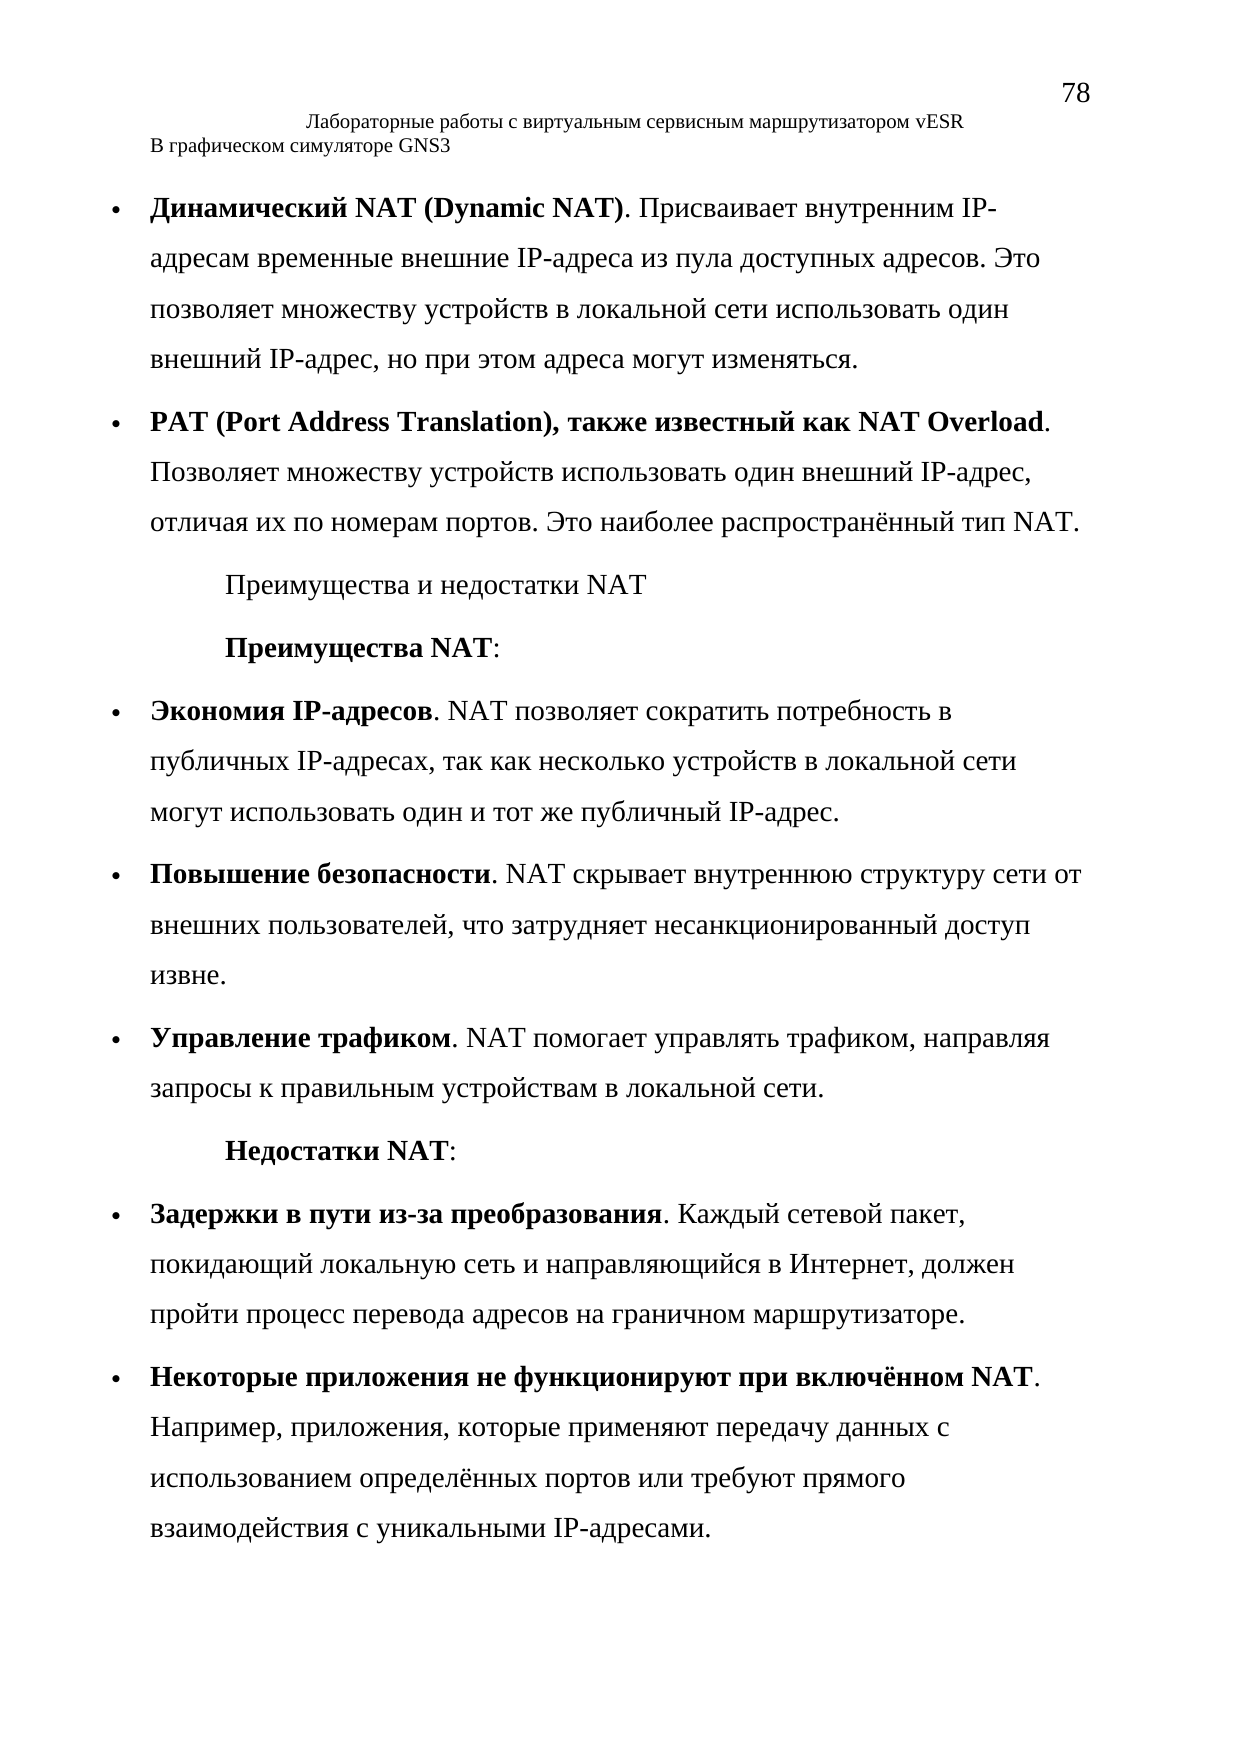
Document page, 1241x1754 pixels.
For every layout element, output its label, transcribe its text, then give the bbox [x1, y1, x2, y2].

text Преимущества NAT: [150, 630, 1090, 664]
list Управление трафиком. NAT помогает управлять трафиком, направляя запросы к правильным устройствам в локальной сети. [112, 1020, 1090, 1104]
list Динамический NAT (Dynamic NAT). Присваивает внутренним IP-адресам временные внешние IP-адреса из пула доступных адресов. Это позволяет множеству устройств в локальной сети использовать один внешний IP-адрес, но при этом адреса могут изменяться. [112, 190, 1090, 375]
list Задержки в пути из-за преобразования. Каждый сетевой пакет, покидающий локальную сеть и направляющийся в Интернет, должен пройти процесс перевода адресов на граничном маршрутизаторе. [112, 1196, 1090, 1330]
list Экономия IP-адресов. NAT позволяет сократить потребность в публичных IP-адресах, так как несколько устройств в локальной сети могут использовать один и тот же публичный IP-адрес. [112, 693, 1090, 827]
list Некоторые приложения не функционируют при включённом NAT. Например, приложения, которые применяют передачу данных с использованием определённых портов или требуют прямого взаимодействия с уникальными IP-адресами. [112, 1359, 1090, 1544]
list PAT (Port Address Translation), также известный как NAT Overload. Позволяет множеству устройств использовать один внешний IP-адрес, отличая их по номерам портов. Это наиболее распространённый тип NAT. [112, 404, 1090, 538]
text Недостатки NAT: [150, 1133, 1090, 1167]
text Преимущества и недостатки NAT [150, 567, 1090, 601]
list Повышение безопасности. NAT скрывает внутреннюю структуру сети от внешних пользователей, что затрудняет несанкционированный доступ извне. [112, 856, 1090, 991]
